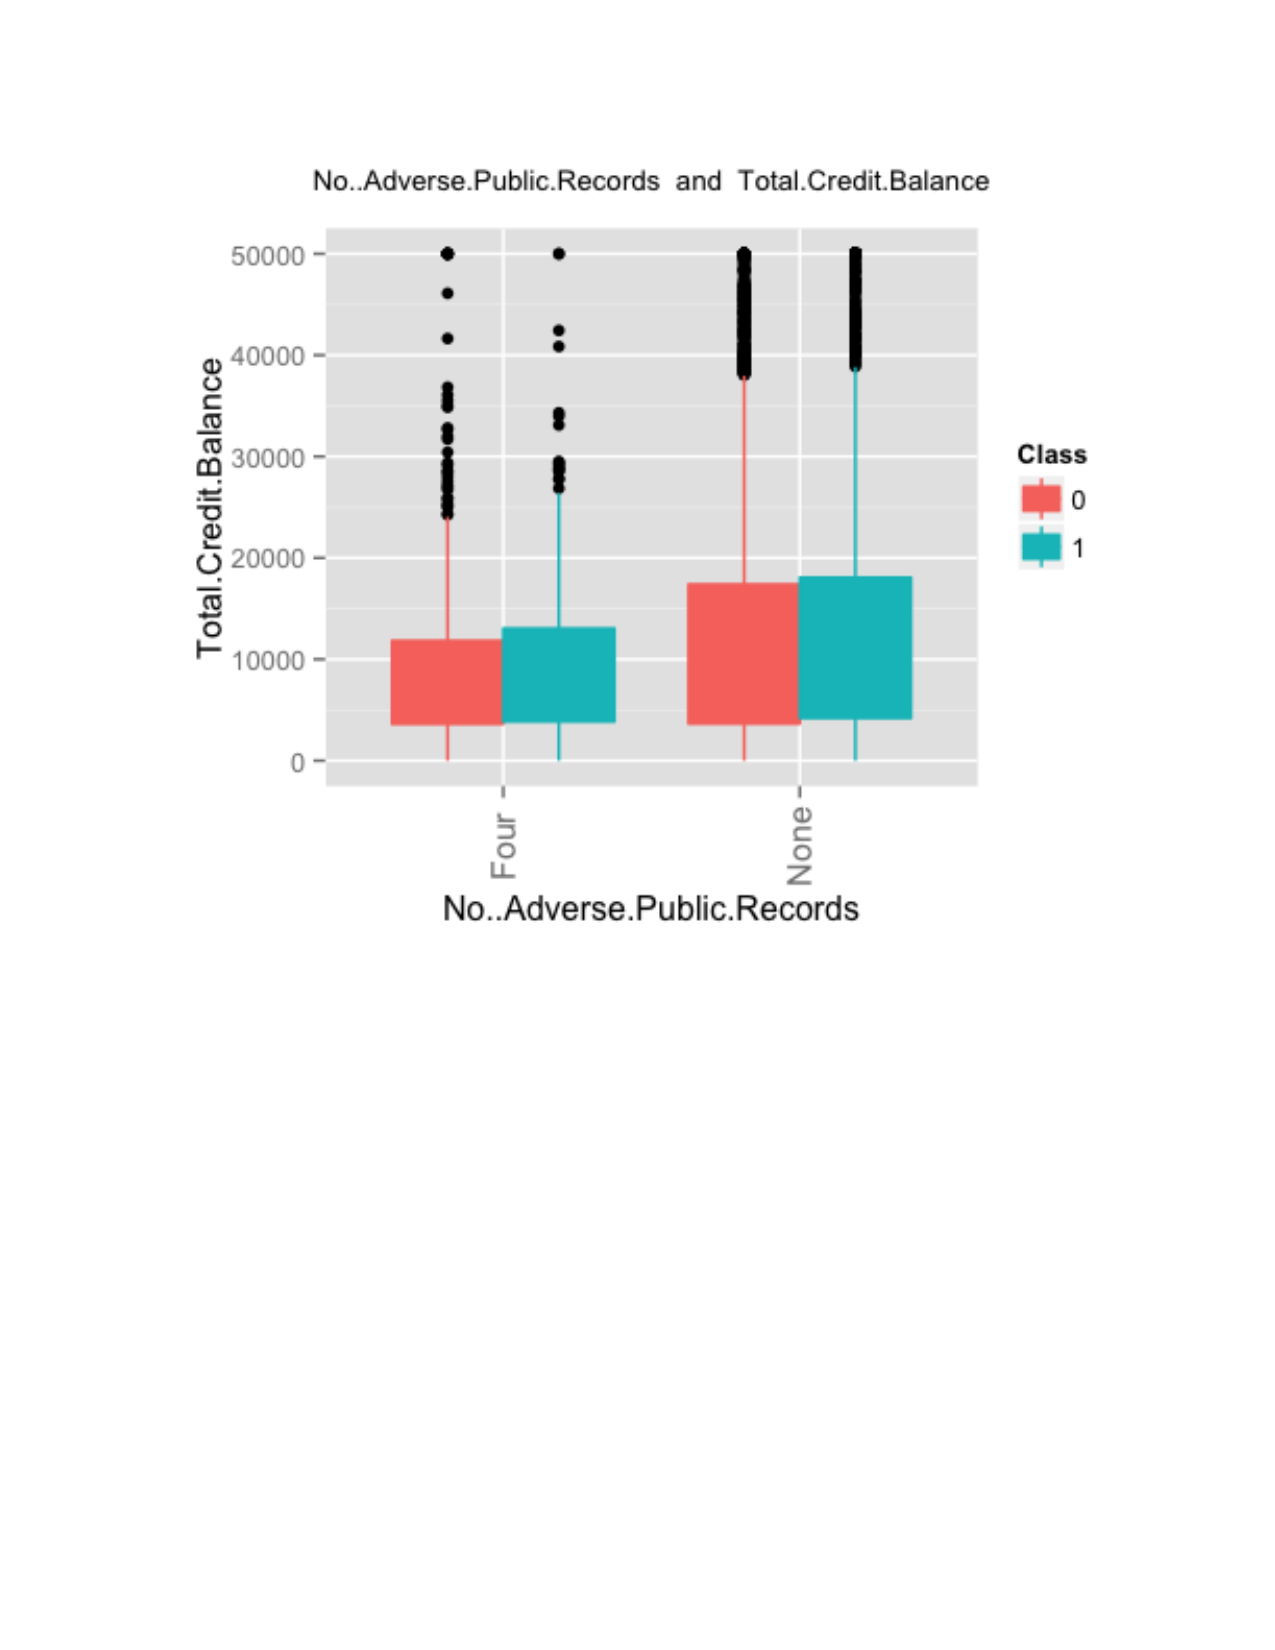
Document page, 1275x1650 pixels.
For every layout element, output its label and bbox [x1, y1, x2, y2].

picture [168, 150, 1169, 950]
